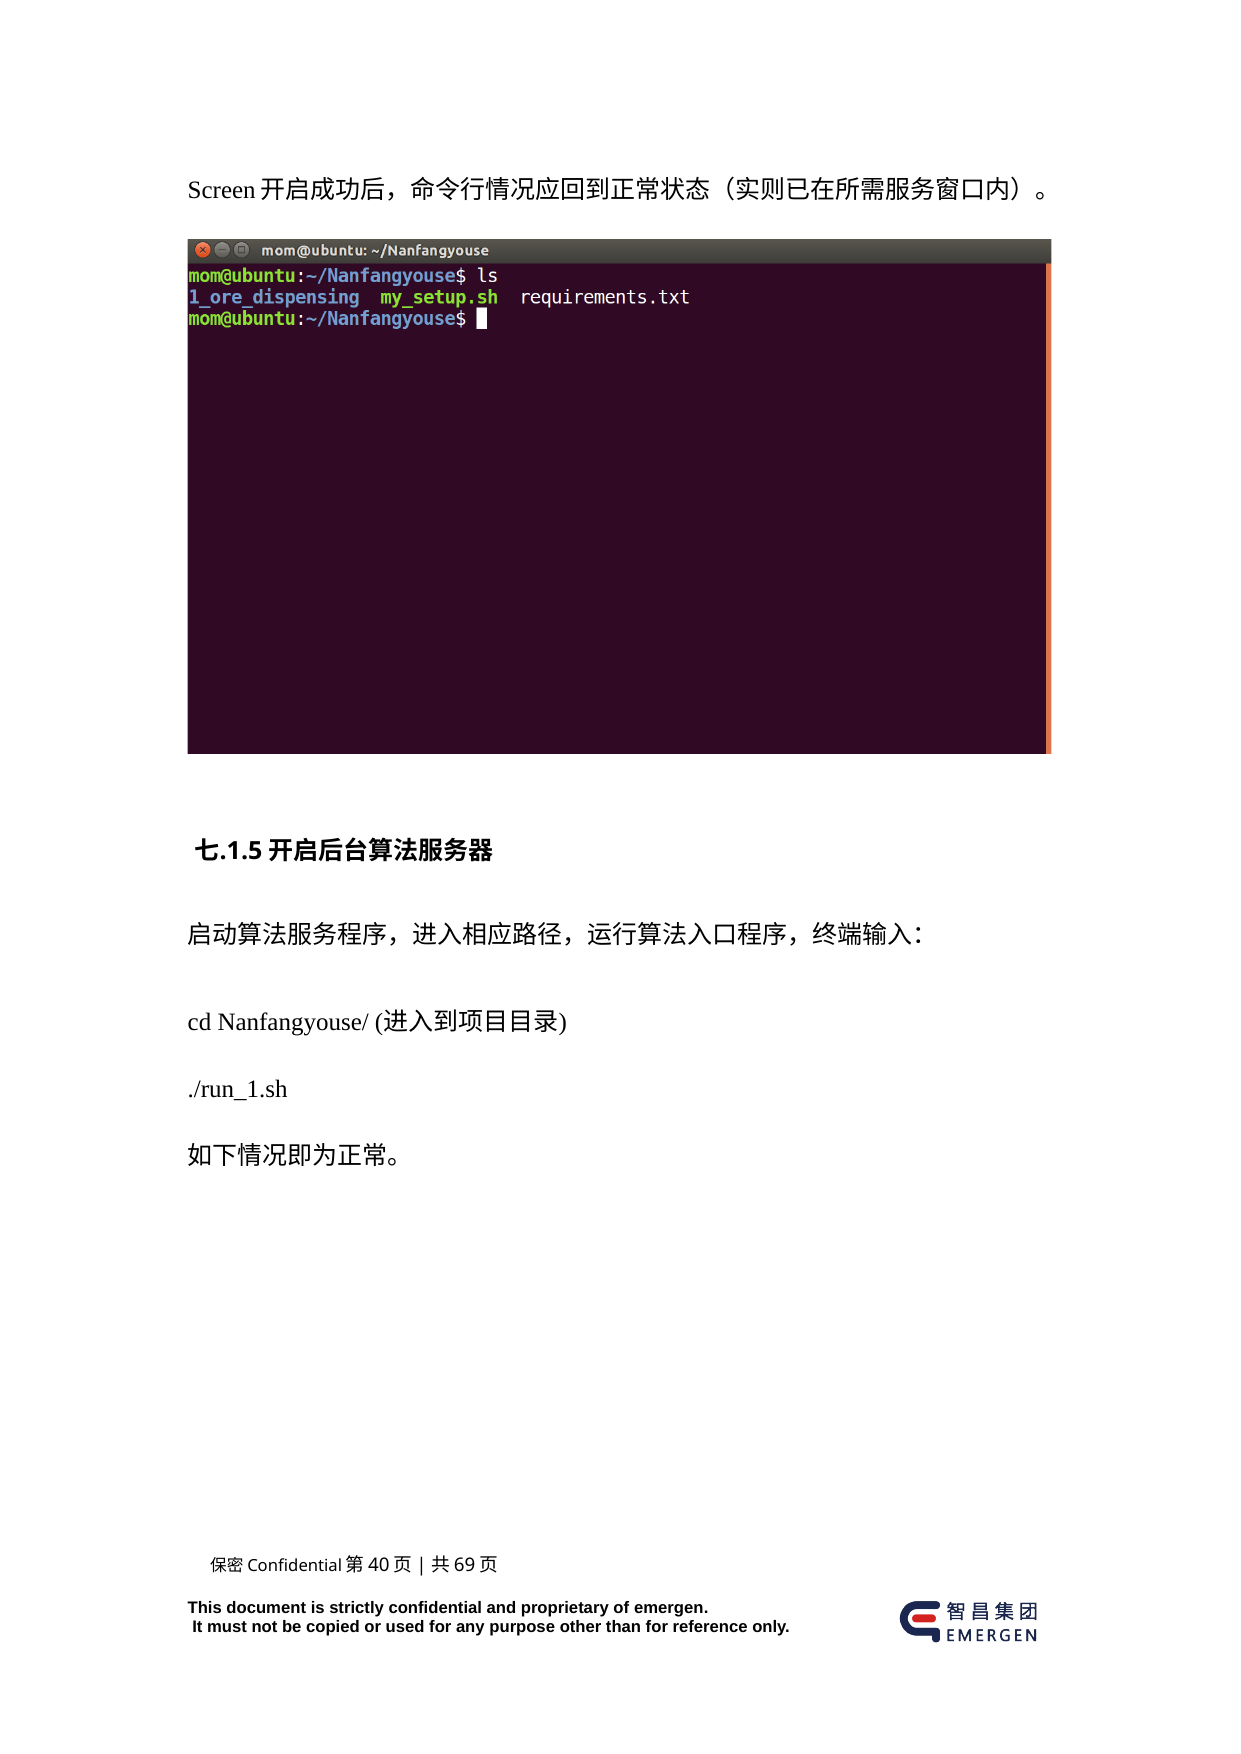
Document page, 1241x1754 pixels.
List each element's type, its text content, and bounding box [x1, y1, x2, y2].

subtitle 开启后台算法服务器 [194, 814, 1053, 882]
picture [871, 1550, 1064, 1689]
text 启动算法服务程序，进入相应路径，运行算法入口程序，终端输入： [187, 899, 1053, 967]
text 如下情况即为正常。 [187, 1119, 1053, 1187]
text Screen开启成功后，命令行情况应回到正常状态（实则已在所需服务窗口内）。 [187, 153, 1053, 221]
picture [187, 239, 1052, 754]
text cd Nanfangyouse/ (进入到项目目录) [187, 985, 1053, 1053]
text ./run_1.sh [187, 1071, 1053, 1105]
